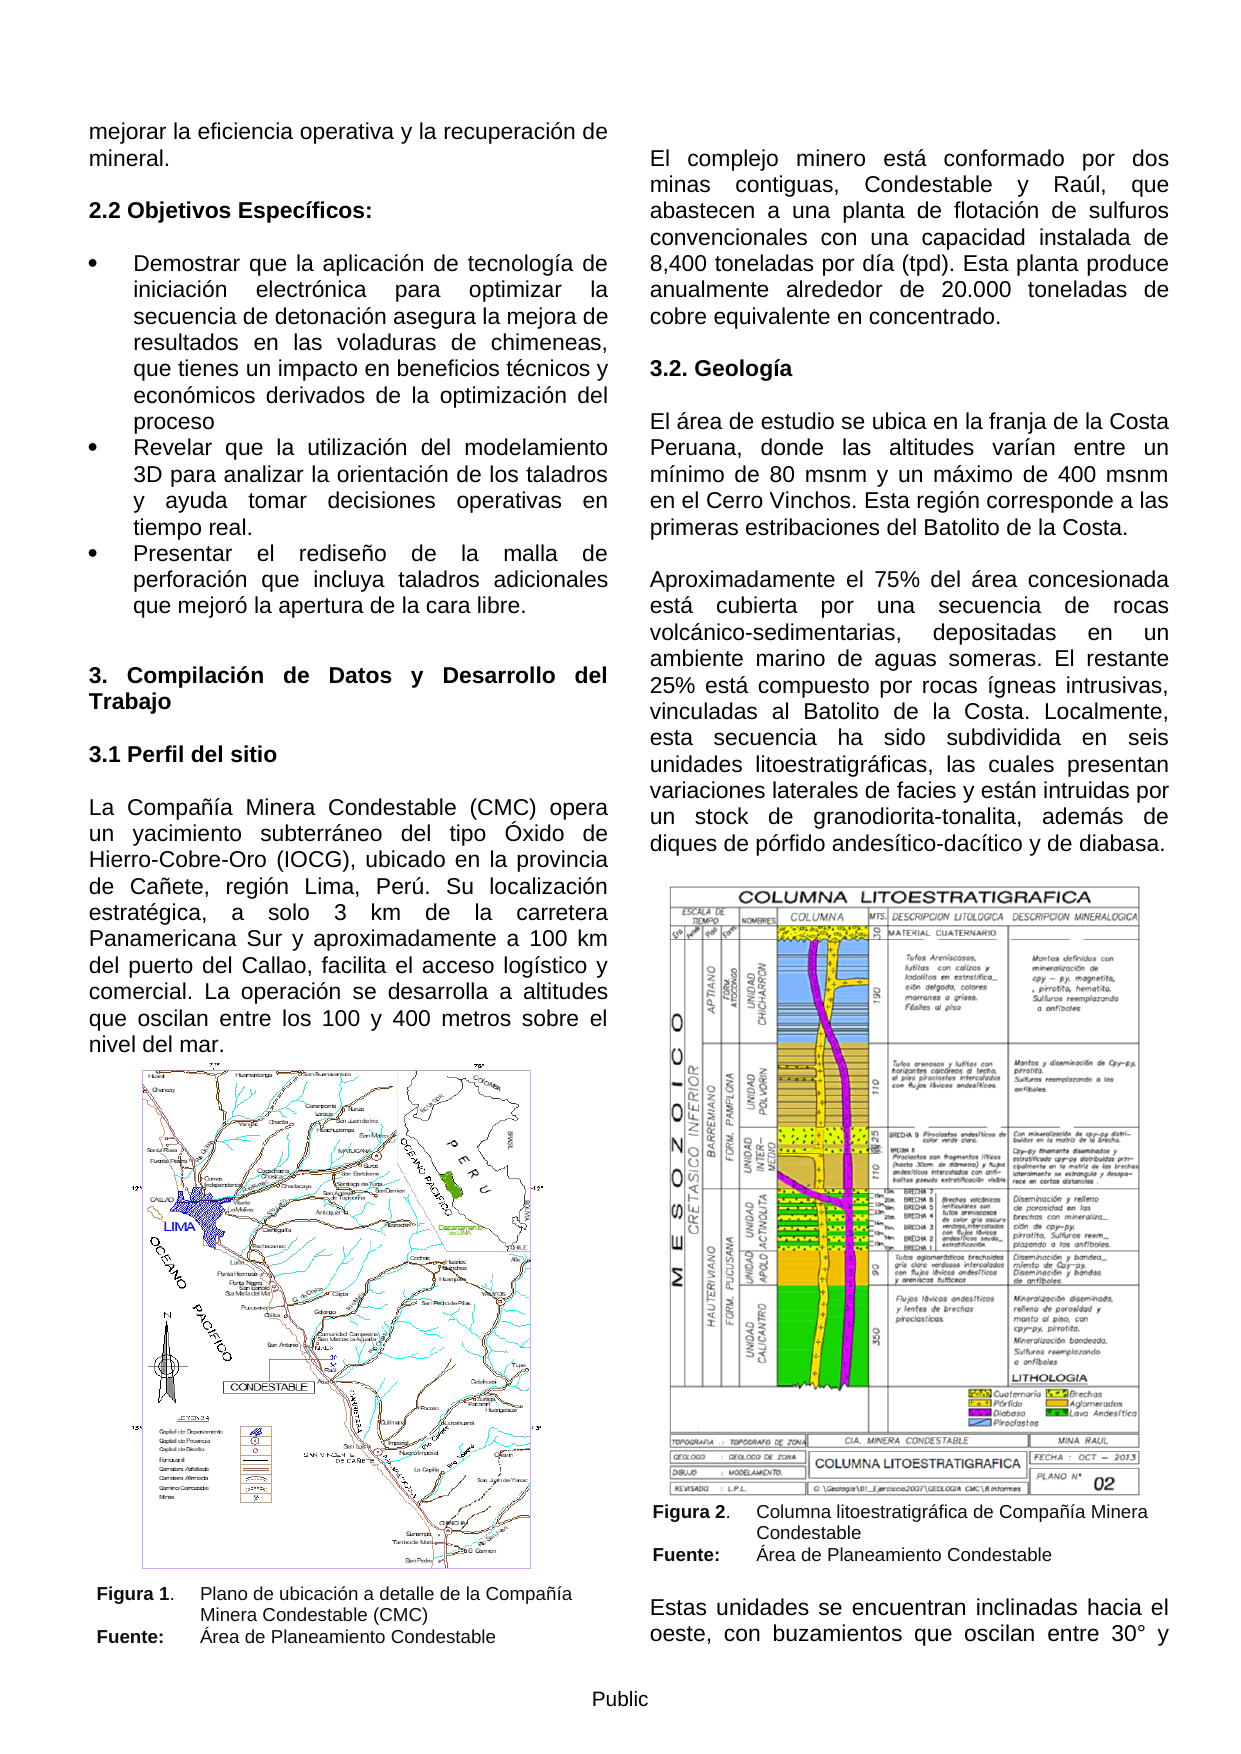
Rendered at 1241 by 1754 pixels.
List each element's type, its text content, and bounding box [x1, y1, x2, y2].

text 3.1 Perfil del sitio [89, 741, 608, 767]
list Presentar el rediseño de la malla de perforación que incluya taladros adicionales que mejoró la apertura de la cara libre. [89, 540, 608, 619]
text 3.2. Geología [649, 355, 1169, 382]
text 2.2 Objetivos Específicos: [89, 197, 608, 223]
list Demostrar que la aplicación de tecnología de iniciación electrónica para optimizar la secuencia de detonación asegura la mejora de resultados en las voladuras de chimeneas, que tienes un impacto en beneficios técnicos y económicos derivados de la optimización del proceso [89, 250, 608, 434]
text El complejo minero está conformado por dos minas contiguas, Condestable y Raúl, que abastecen a una planta de flotación de sulfuros convencionales con una capacidad instalada de 8,400 toneladas por día (tpd). Esta planta produce anualmente alrededor de 20.000 toneladas de cobre equivalente en concentrado. [649, 144, 1169, 329]
text La Compañía Minera Condestable (CMC) opera un yacimiento subterráneo del tipo Óxido de Hierro-Cobre-Oro (IOCG), ubicado en la provincia de Cañete, región Lima, Perú. Su localización estratégica, a solo 3 km de la carretera Panamericana Sur y aproximadamente a 100 km del puerto del Callao, facilita el acceso logístico y comercial. La operación se desarrolla a altitudes que oscilan entre los 100 y 400 metros sobre el nivel del mar. [89, 794, 608, 1057]
text 3. Compilación de Datos y Desarrollo del Trabajo [89, 662, 608, 714]
picture [656, 873, 1153, 1500]
text El área de estudio se ubica en la franja de la Costa Peruana, donde las altitudes varían entre un mínimo de 80 msnm y un máximo de 400 msnm en el Cerro Vinchos. Esta región corresponde a las primeras estribaciones del Batolito de la Costa. [649, 408, 1169, 540]
text Aproximadamente el 75% del área concesionada está cubierta por una secuencia de rocas volcánico-sedimentarias, depositadas en un ambiente marino de aguas someras. El restante 25% está compuesto por rocas ígneas intrusivas, vinculadas al Batolito de la Costa. Localmente, esta secuencia ha sido subdividida en seis unidades litoestratigráficas, las cuales presentan variaciones laterales de facies y están intruidas por un stock de granodiorita-tonalita, además de diques de pórfido andesítico-dacítico y de diabasa. [649, 566, 1169, 856]
picture [121, 1054, 553, 1577]
list Revelar que la utilización del modelamiento 3D para analizar la orientación de los taladros y ayuda tomar decisiones operativas en tiempo real. [89, 434, 608, 540]
